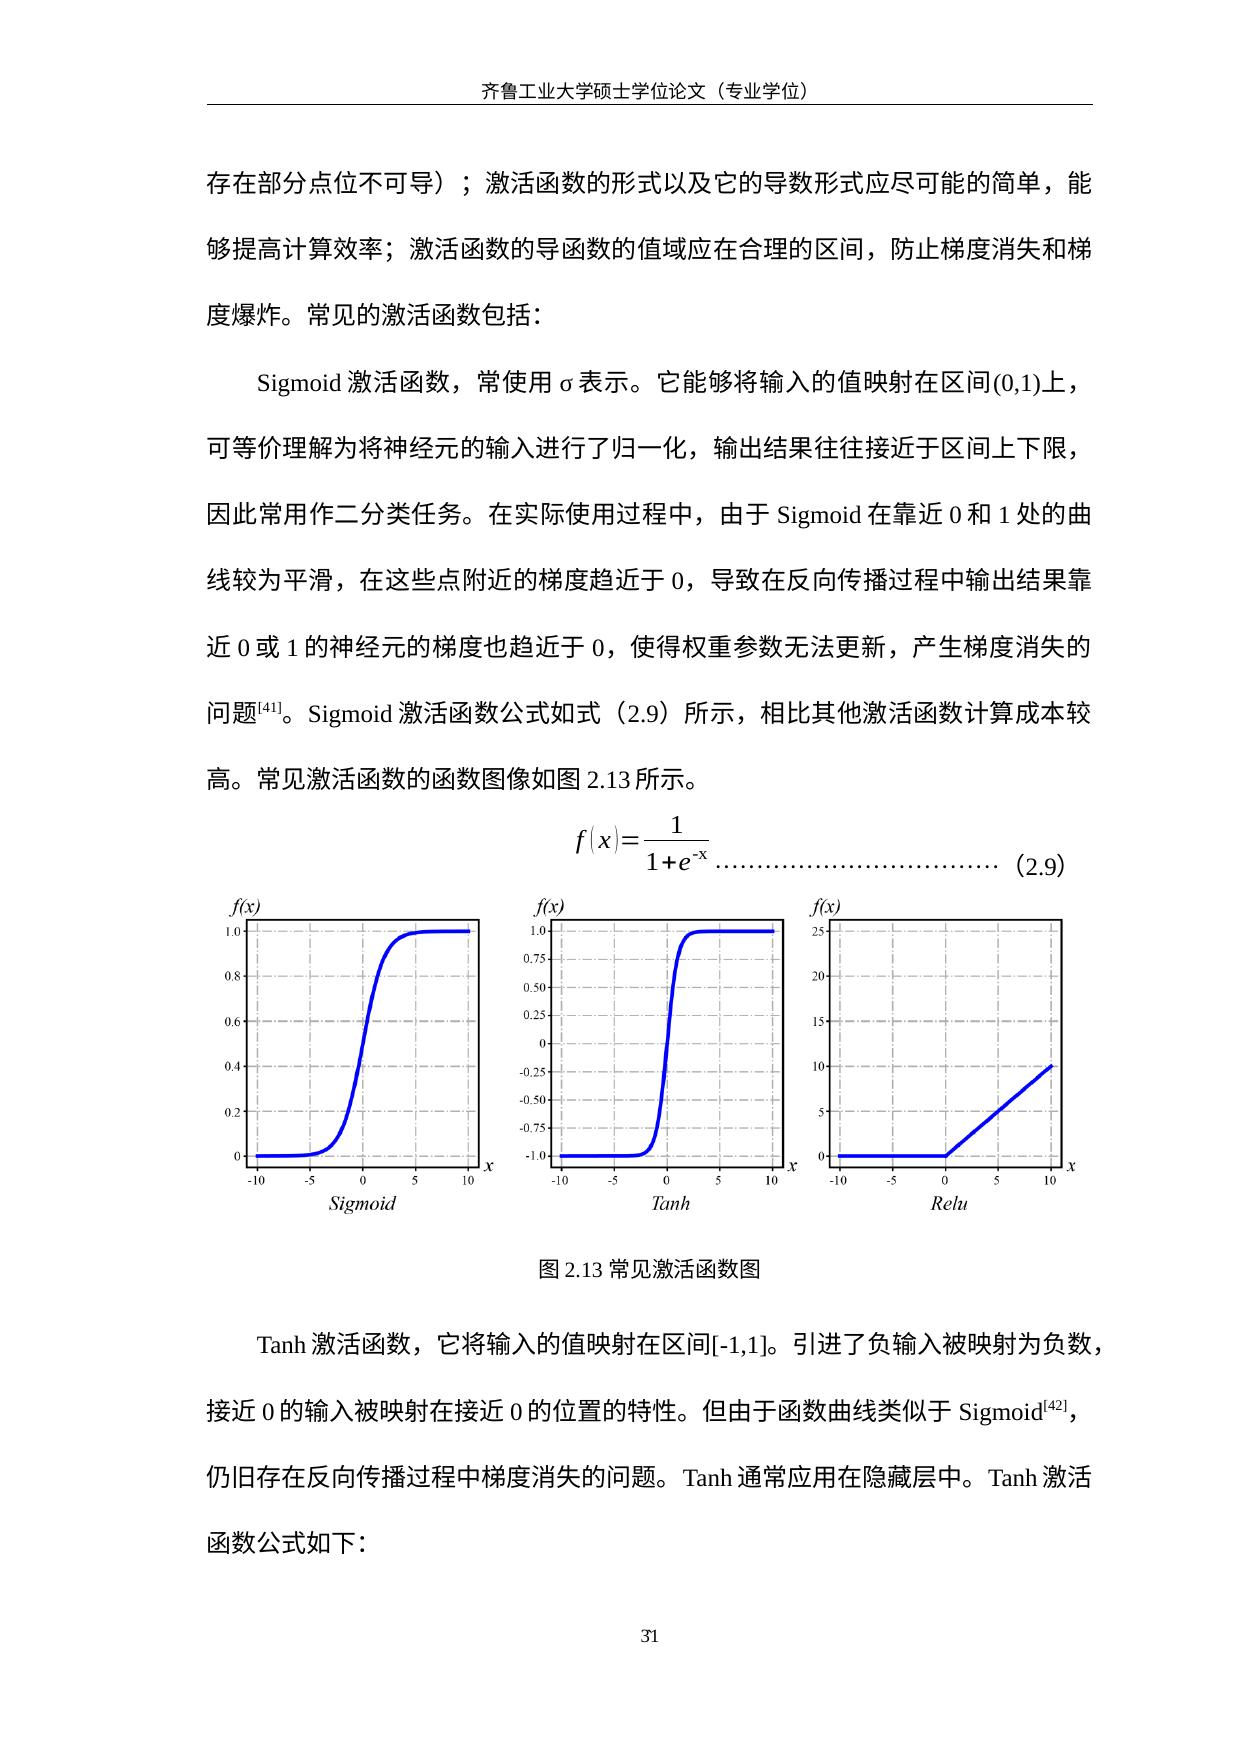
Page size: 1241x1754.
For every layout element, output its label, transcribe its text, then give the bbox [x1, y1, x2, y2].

text Sigmoid激活函数，常使用σ表示。它能够将输入的值映射在区间(0,1)上，可等价理解为将神经元的输入进行了归一化，输出结果往往接近于区间上下限，因此常用作二分类任务。在实际使用过程中，由于Sigmoid在靠近0和1处的曲线较为平滑，在这些点附近的梯度趋近于0，导致在反向传播过程中输出结果靠近0或1的神经元的梯度也趋近于0，使得权重参数无法更新，产生梯度消失的问题[41]。Sigmoid激活函数公式如式（2.9）所示，相比其他激活函数计算成本较高。常见激活函数的函数图像如图2.13所示。 [207, 347, 1093, 811]
text Tanh激活函数，它将输入的值映射在区间[-1,1]。引进了负输入被映射为负数，接近0的输入被映射在接近0的位置的特性。但由于函数曲线类似于Sigmoid[42]，仍旧存在反向传播过程中梯度消失的问题。Tanh通常应用在隐藏层中。Tanh激活函数公式如下： [207, 1310, 1093, 1575]
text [207, 148, 1093, 347]
text （2.9） [207, 811, 1093, 883]
picture [224, 895, 1076, 1216]
text 图2.13 常见激活函数图 [207, 1252, 1093, 1285]
